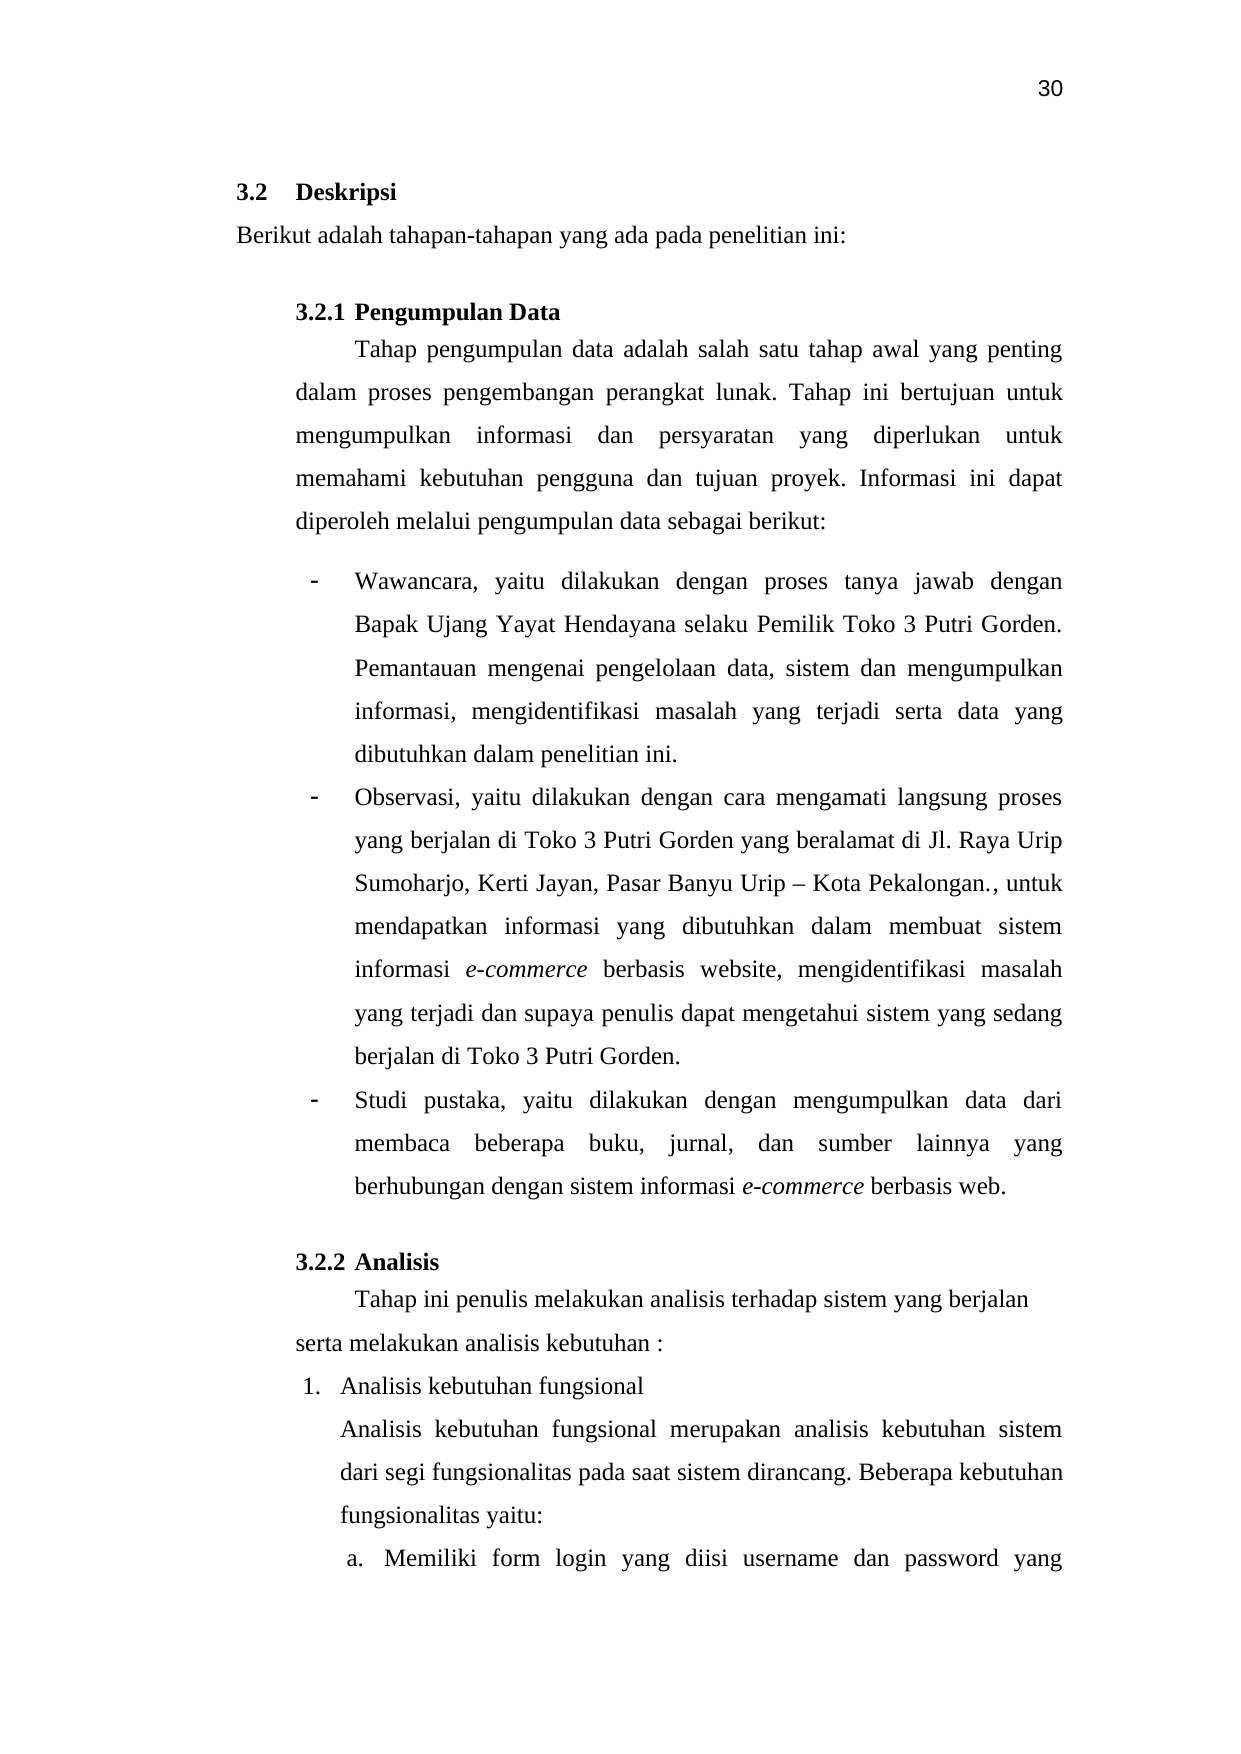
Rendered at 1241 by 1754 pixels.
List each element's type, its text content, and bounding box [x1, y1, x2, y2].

list Tahap ini penulis melakukan analisis terhadap sistem yang berjalan serta melakukan analisis kebutuhan : [295, 1284, 1063, 1356]
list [346, 1543, 1063, 1572]
list Observasi, yaitu dilakukan dengan cara mengamati langsung proses yang berjalan di Toko 3 Putri Gorden yang beralamat di Jl. Raya Urip Sumoharjo, Kerti Jayan, Pasar Banyu Urip – Kota Pekalongan., untuk mendapatkan informasi yang dibutuhkan dalam membuat sistem informasi e-commerce berbasis website, mengidentifikasi masalah yang terjadi dan supaya penulis dapat mengetahui sistem yang sedang berjalan di Toko 3 Putri Gorden. [310, 782, 1063, 1069]
subtitle Pengumpulan Data [295, 297, 1063, 326]
list Studi pustaka, yaitu dilakukan dengan mengumpulkan data dari membaca beberapa buku, jurnal, dan sumber lainnya yang berhubungan dengan sistem informasi e-commerce berbasis web. [310, 1085, 1063, 1200]
list Analisis kebutuhan fungsional merupakan analisis kebutuhan sistem dari segi fungsionalitas pada saat sistem dirancang. Beberapa kebutuhan fungsionalitas yaitu: [340, 1414, 1063, 1529]
list Wawancara, yaitu dilakukan dengan proses tanya jawab dengan Bapak Ujang Yayat Hendayana selaku Pemilik Toko 3 Putri Gorden. Pemantauan mengenai pengelolaan data, sistem dan mengumpulkan informasi, mengidentifikasi masalah yang terjadi serta data yang dibutuhkan dalam penelitian ini. [310, 566, 1063, 768]
text Tahap pengumpulan data adalah salah satu tahap awal yang penting dalam proses pengembangan perangkat lunak. Tahap ini bertujuan untuk mengumpulkan informasi dan persyaratan yang diperlukan untuk memahami kebutuhan pengguna dan tujuan proyek. Informasi ini dapat diperoleh melalui pengumpulan data sebagai berikut: [295, 334, 1063, 535]
text Berikut adalah tahapan-tahapan yang ada pada penelitian ini: [236, 220, 1063, 249]
list Deskripsi [236, 177, 1063, 206]
list Analisis kebutuhan fungsional [302, 1371, 1063, 1399]
subtitle Analisis [295, 1247, 1063, 1276]
